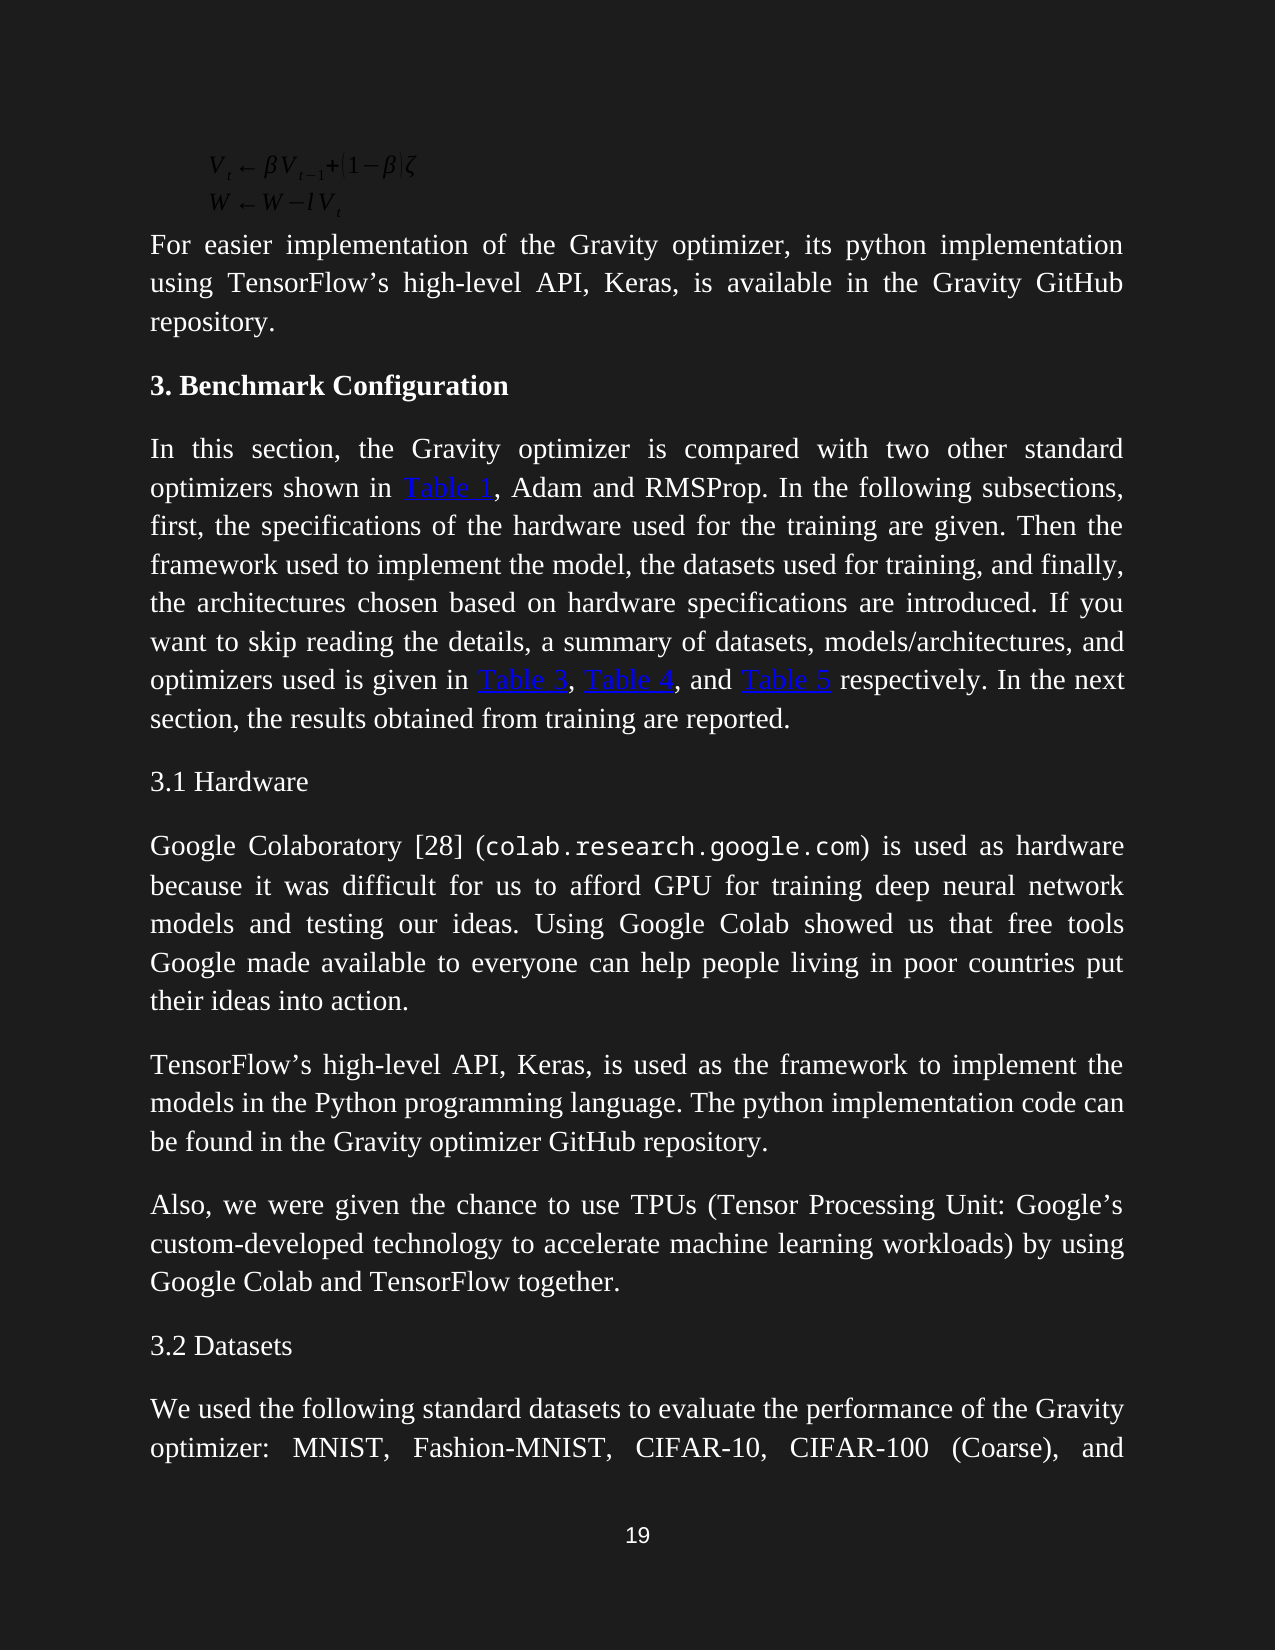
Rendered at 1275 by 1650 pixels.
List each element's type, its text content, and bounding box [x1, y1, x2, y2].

text For easier implementation of the Gravity optimizer, its python implementation using TensorFlow’s high-level API, Keras, is available in the Gravity GitHub repository. [150, 227, 1125, 338]
subtitle 3. Benchmark Configuration [150, 368, 1125, 401]
text TensorFlow’s high-level API, Keras, is used as the framework to implement the models in the Python programming language. The python implementation code can be found in the Gravity optimizer GitHub repository. [150, 1047, 1125, 1157]
text In this section, the Gravity optimizer is compared with two other standard optimizers shown in Table 1, Adam and RMSProp. In the following subsections, first, the specifications of the hardware used for the training are given. Then the framework used to implement the model, the datasets used for training, and finally, the architectures chosen based on hardware specifications are introduced. If you want to skip reading the details, a summary of datasets, models/architectures, and optimizers used is given in Table 3, Table 4, and Table 5 respectively. In the next section, the results obtained from training are reported. [150, 431, 1125, 734]
subtitle 3.2 Datasets [150, 1328, 1125, 1362]
text Google Colaboratory [28] (colab.research.google.com) is used as hardware because it was difficult for us to afford GPU for training deep neural network models and testing our ideas. Using Google Colab showed us that free tools Google made available to everyone can help people living in poor countries put their ideas into action. [150, 828, 1125, 1017]
subtitle 3.1 Hardware [150, 764, 1125, 798]
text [150, 1392, 1125, 1464]
text Also, we were given the chance to use TPUs (Tensor Processing Unit: Google’s custom-developed technology to accelerate machine learning workloads) by using Google Colab and TensorFlow together. [150, 1187, 1125, 1298]
